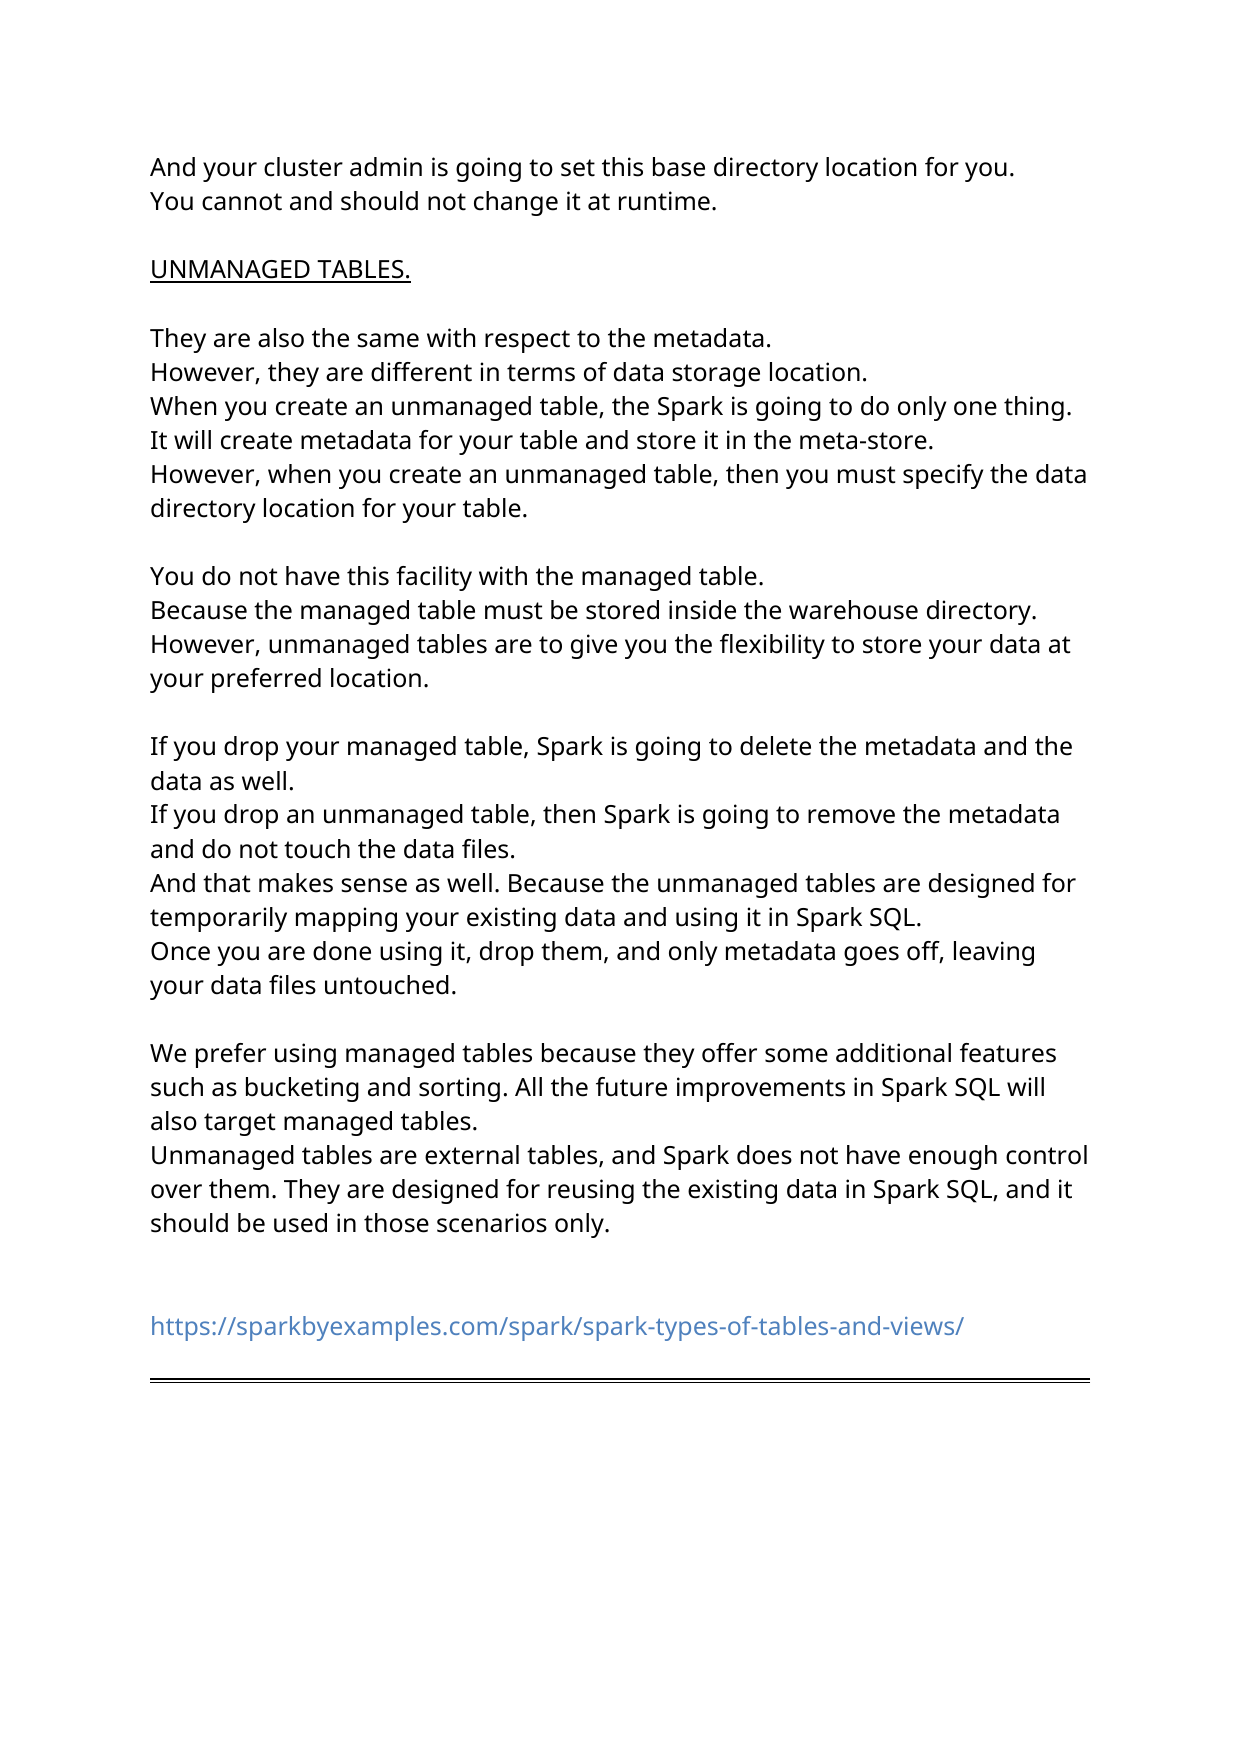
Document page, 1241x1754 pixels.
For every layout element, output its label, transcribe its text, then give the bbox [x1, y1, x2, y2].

text When you create an unmanaged table, the Spark is going to do only one thing. [150, 388, 1090, 422]
text You cannot and should not change it at runtime. [150, 184, 1090, 218]
text Because the managed table must be stored inside the warehouse directory. [150, 593, 1090, 627]
text However, unmanaged tables are to give you the flexibility to store your data at your preferred location. [150, 627, 1090, 695]
text It will create metadata for your table and store it in the meta-store. [150, 422, 1090, 457]
text UNMANAGED TABLES. [150, 252, 1090, 286]
text You do not have this facility with the managed table. [150, 559, 1090, 593]
text We prefer using managed tables because they offer some additional features such as bucketing and sorting. All the future improvements in Spark SQL will also target managed tables. [150, 1036, 1090, 1138]
text If you drop your managed table, Spark is going to delete the metadata and the data as well. [150, 729, 1090, 797]
text However, they are different in terms of data storage location. [150, 354, 1090, 388]
text However, when you create an unmanaged table, then you must specify the data directory location for your table. [150, 457, 1090, 525]
text And that makes sense as well. Because the unmanaged tables are designed for temporarily mapping your existing data and using it in Spark SQL. [150, 865, 1090, 933]
text They are also the same with respect to the metadata. [150, 320, 1090, 354]
text Unmanaged tables are external tables, and Spark does not have enough control over them. They are designed for reusing the existing data in Spark SQL, and it should be used in those scenarios only. [150, 1138, 1090, 1240]
text If you drop an unmanaged table, then Spark is going to remove the metadata and do not touch the data files. [150, 797, 1090, 865]
text And your cluster admin is going to set this base directory location for you. [150, 150, 1090, 184]
text https://sparkbyexamples.com/spark/spark-types-of-tables-and-views/ [150, 1308, 1090, 1342]
text Once you are done using it, drop them, and only metadata goes off, leaving your data files untouched. [150, 933, 1090, 1002]
